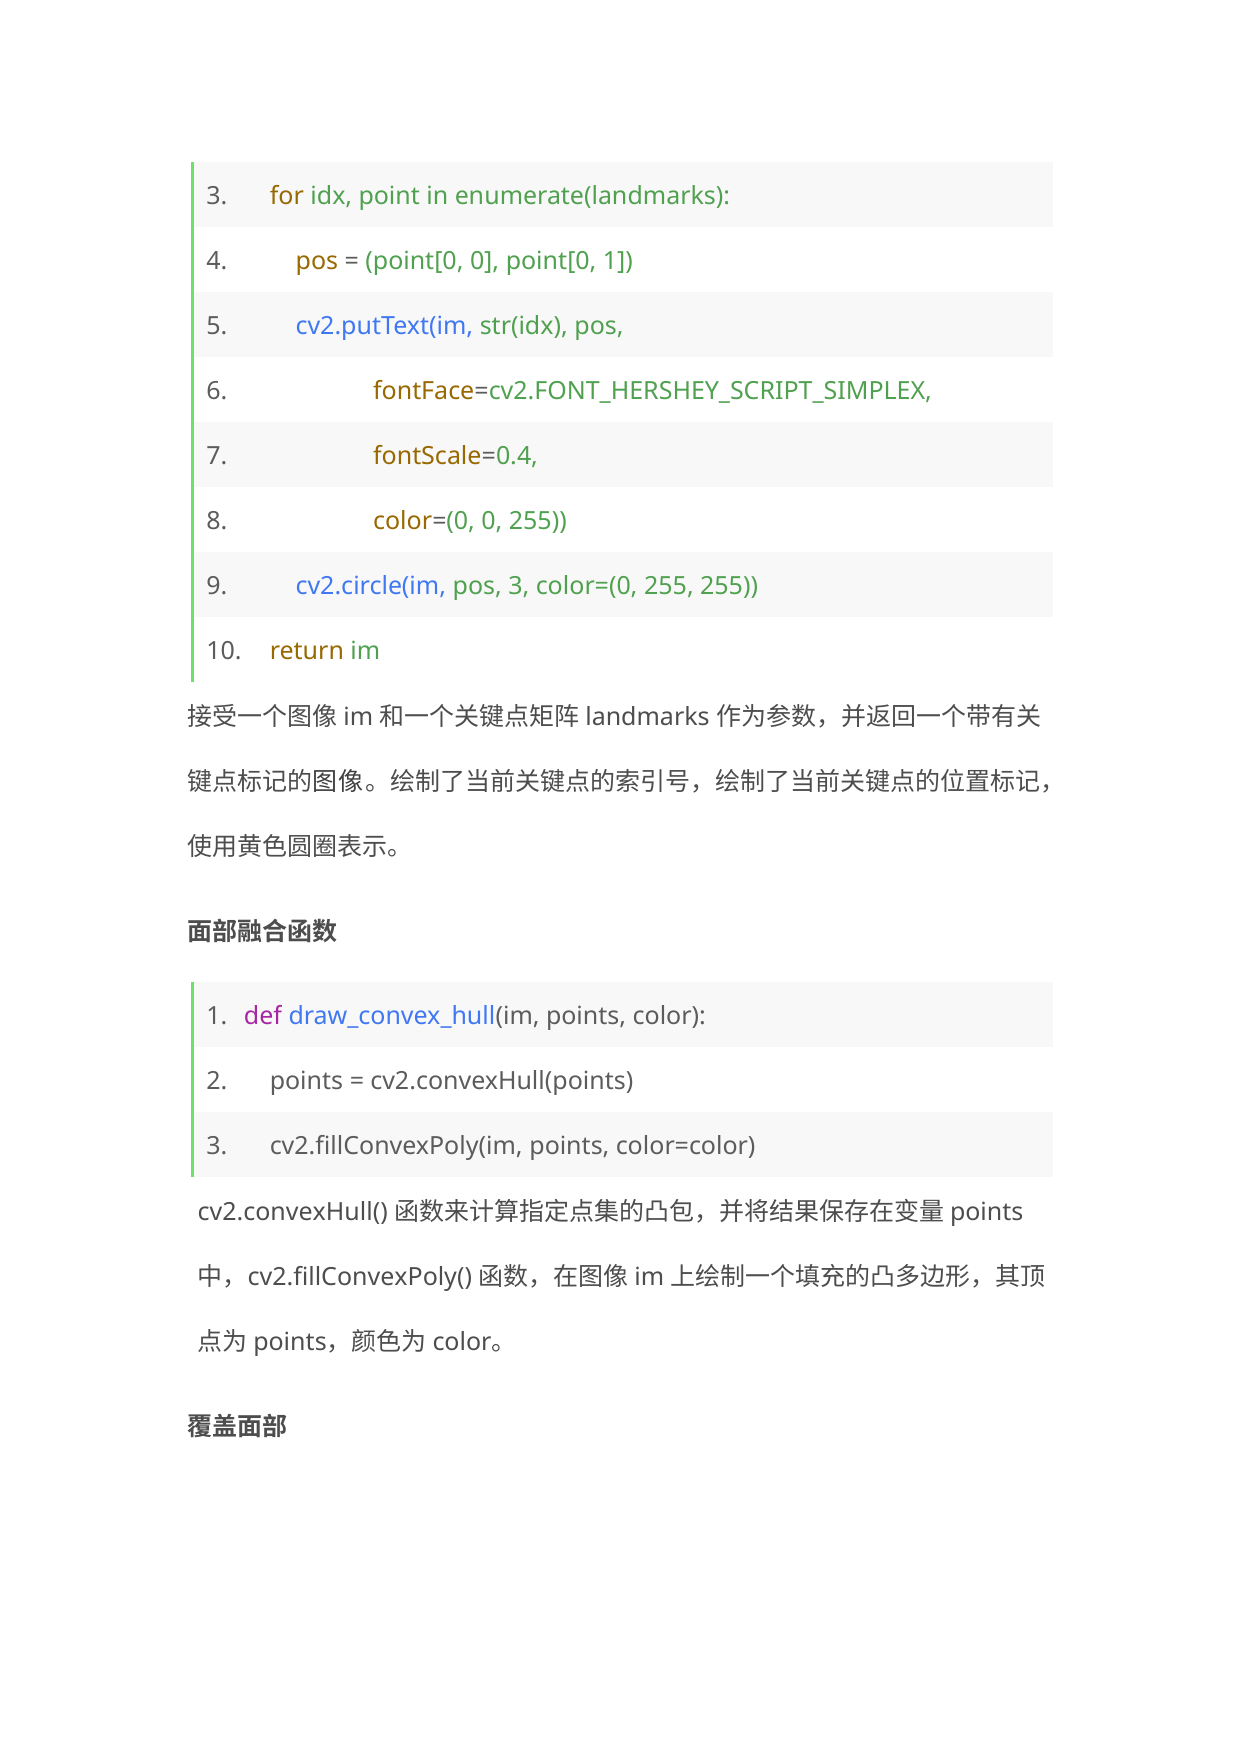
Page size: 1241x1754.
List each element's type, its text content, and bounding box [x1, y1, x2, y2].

list return im [194, 617, 1053, 682]
list for idx, point in enumerate(landmarks): [194, 162, 1053, 227]
text cv2.convexHull() 函数来计算指定点集的凸包，并将结果保存在变量 points 中，cv2.fillConvexPoly() 函数，在图像 im 上绘制一个填充的凸多边形，其顶点为 points，颜色为 color。 [197, 1177, 1053, 1372]
list color=(0, 0, 255)) [194, 487, 1053, 552]
text 面部融合函数 [187, 897, 1053, 962]
list fontScale=0.4, [194, 422, 1053, 487]
list cv2.fillConvexPoly(im, points, color=color) [194, 1112, 1053, 1177]
list points = cv2.convexHull(points) [194, 1047, 1053, 1112]
list def draw_convex_hull(im, points, color): [194, 982, 1053, 1047]
list cv2.circle(im, pos, 3, color=(0, 255, 255)) [194, 552, 1053, 617]
list pos = (point[0, 0], point[0, 1]) [194, 227, 1053, 292]
text 接受一个图像 im 和一个关键点矩阵 landmarks 作为参数，并返回一个带有关键点标记的图像。绘制了当前关键点的索引号，绘制了当前关键点的位置标记，使用黄色圆圈表示。 [187, 682, 1053, 877]
list fontFace=cv2.FONT_HERSHEY_SCRIPT_SIMPLEX, [194, 357, 1053, 422]
text 覆盖面部 [187, 1392, 1053, 1457]
list cv2.putText(im, str(idx), pos, [194, 292, 1053, 357]
